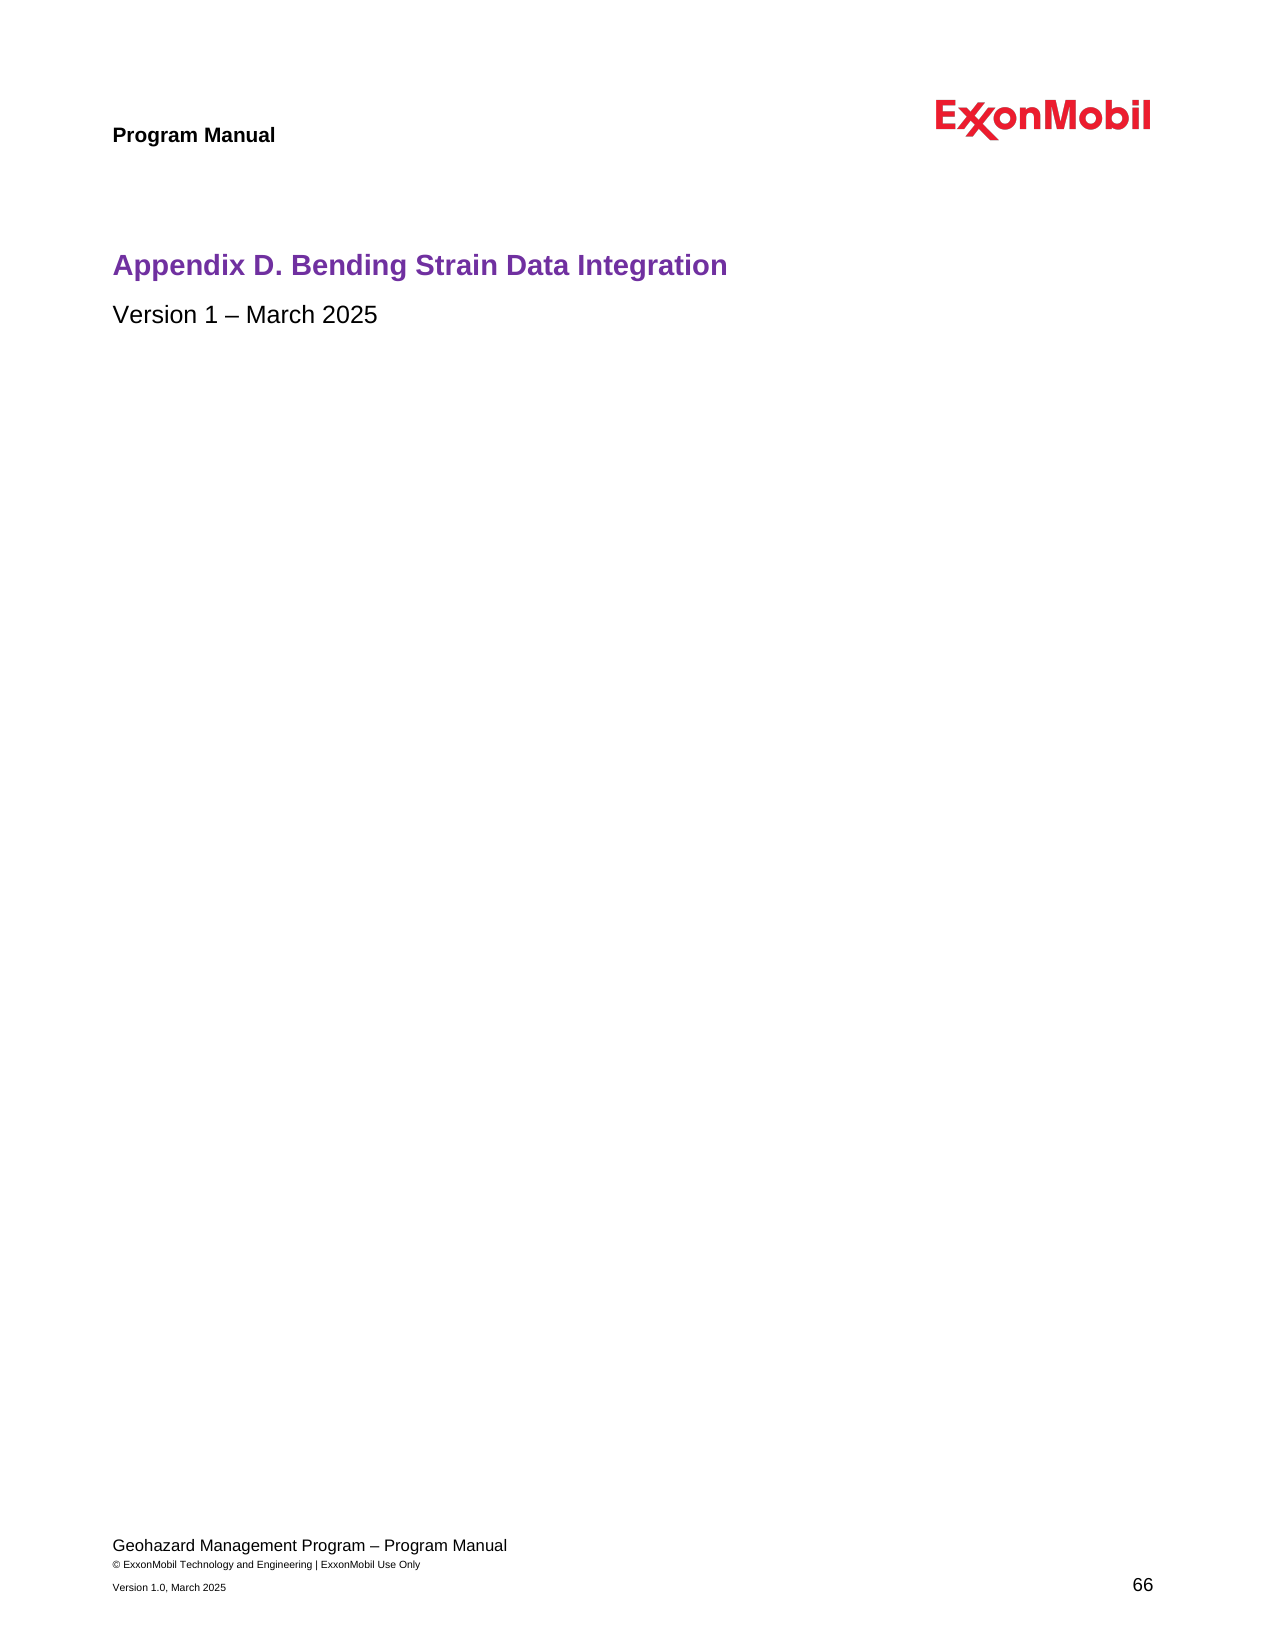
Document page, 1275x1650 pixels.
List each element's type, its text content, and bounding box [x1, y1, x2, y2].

subtitle Appendix D. Bending Strain Data Integration [112, 247, 1162, 281]
text Version 1 – March 2025 [112, 300, 1162, 329]
picture [932, 97, 1154, 143]
